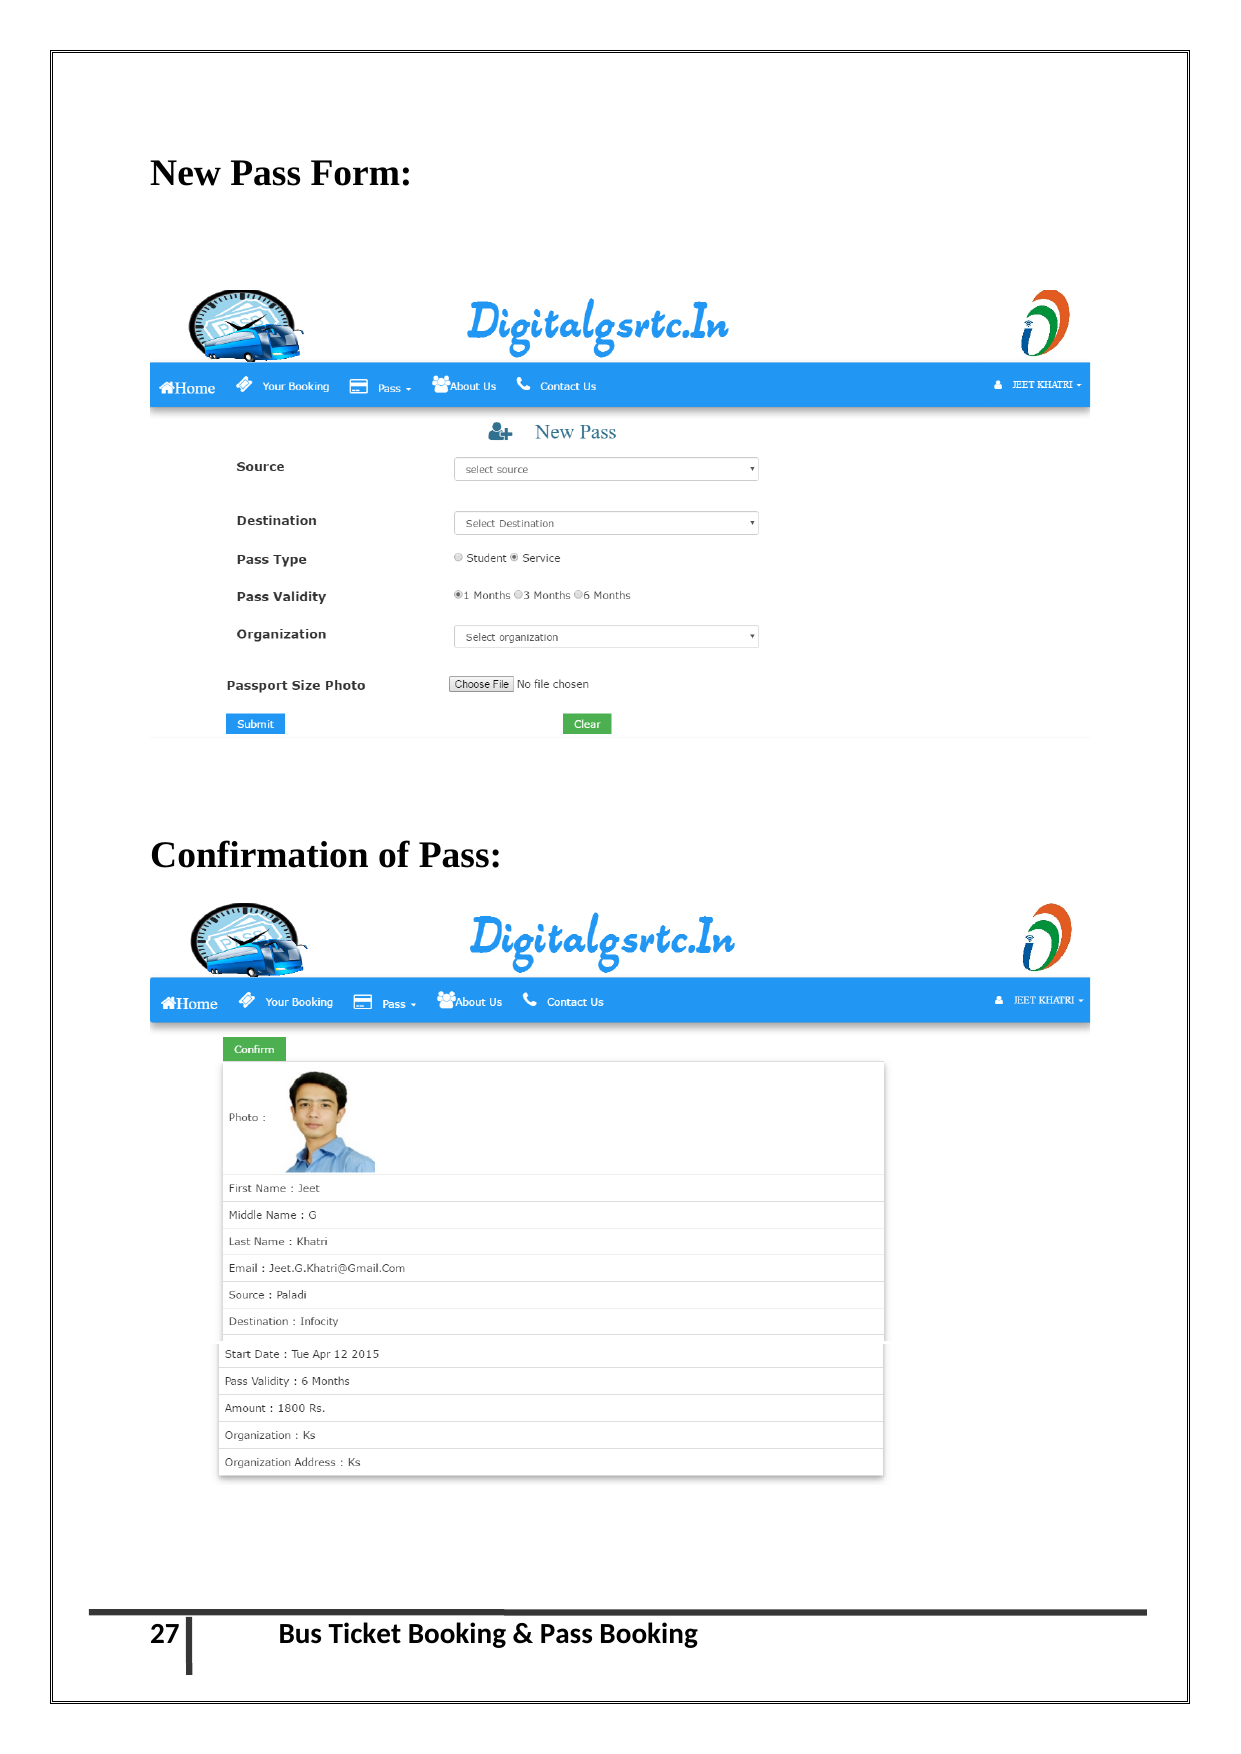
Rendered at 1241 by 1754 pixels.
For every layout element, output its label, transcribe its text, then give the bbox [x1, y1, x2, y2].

text Confirmation of Pass: [150, 833, 1090, 876]
picture [150, 903, 1091, 1341]
text New Pass Form: [150, 150, 1090, 193]
picture [150, 1344, 1083, 1485]
picture [150, 290, 1091, 738]
